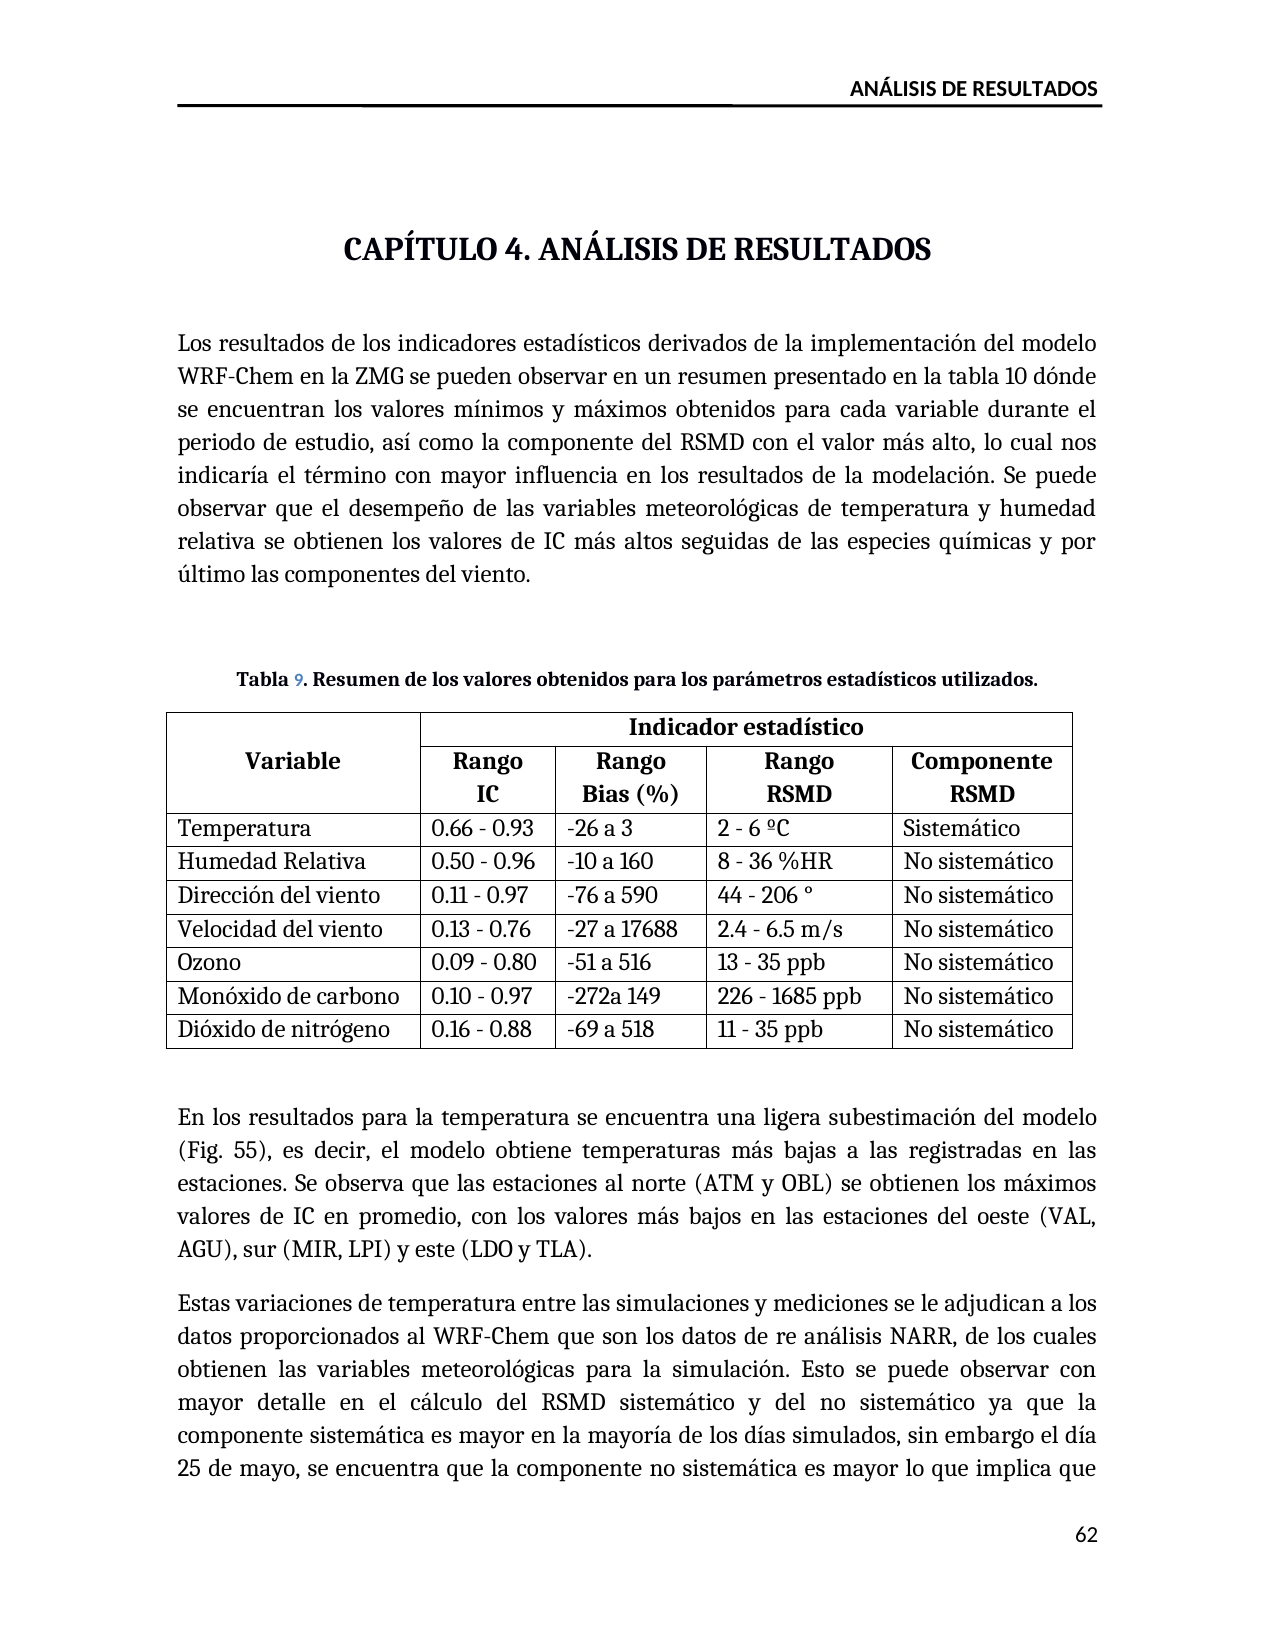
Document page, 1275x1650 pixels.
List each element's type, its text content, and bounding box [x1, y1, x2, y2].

table_cell 0.11 - 0.97 [421, 881, 555, 913]
table_cell 2 - 6 ºC [707, 814, 892, 846]
table_cell -272a 149 [556, 982, 706, 1014]
table_cell Sistemático [893, 814, 1072, 846]
table_cell Velocidad del viento [167, 915, 420, 947]
table_cell No sistemático [893, 982, 1072, 1014]
table_cell 44 - 206 ° [707, 881, 892, 913]
table_cell 0.50 - 0.96 [421, 847, 555, 880]
subtitle CAPÍTULO 4. ANÁLISIS DE RESULTADOS [177, 231, 1098, 269]
table_cell No sistemático [893, 881, 1072, 913]
table_cell Dirección del viento [167, 881, 420, 913]
table_cell -26 a 3 [556, 814, 706, 846]
table_cell Ozono [167, 948, 420, 981]
table_cell Humedad Relativa [167, 847, 420, 880]
table_cell 0.10 - 0.97 [421, 982, 555, 1014]
table_cell No sistemático [893, 1015, 1072, 1048]
table_cell Monóxido de carbono [167, 982, 420, 1014]
table_header Variable [167, 713, 420, 812]
table_cell -10 a 160 [556, 847, 706, 880]
text Tabla 9. Resumen de los valores obtenidos para los parámetros estadísticos utilizados. [177, 667, 1098, 691]
table_cell 0.09 - 0.80 [421, 948, 555, 981]
table_header Indicador estadístico [421, 713, 1072, 746]
table_cell No sistemático [893, 915, 1072, 947]
table_cell Dióxido de nitrógeno [167, 1015, 420, 1048]
table_cell Componente RSMD [893, 747, 1072, 812]
table_cell 0.13 - 0.76 [421, 915, 555, 947]
table_cell 0.66 - 0.93 [421, 814, 555, 846]
table_cell Rango RSMD [707, 747, 892, 812]
table_cell No sistemático [893, 948, 1072, 981]
table_cell Rango IC [421, 747, 555, 812]
table_cell No sistemático [893, 847, 1072, 880]
table_cell 2.4 - 6.5 m/s [707, 915, 892, 947]
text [177, 1289, 1098, 1483]
table_cell -69 a 518 [556, 1015, 706, 1048]
table_cell 8 - 36 %HR [707, 847, 892, 880]
table_cell -51 a 516 [556, 948, 706, 981]
text En los resultados para la temperatura se encuentra una ligera subestimación del modelo (Fig. 55), es decir, el modelo obtiene temperaturas más bajas a las registradas en las estaciones. Se observa que las estaciones al norte (ATM y OBL) se obtienen los máximos valores de IC en promedio, con los valores más bajos en las estaciones del oeste (VAL, AGU), sur (MIR, LPI) y este (LDO y TLA). [177, 1103, 1098, 1264]
table_cell Rango Bias (%) [556, 747, 706, 812]
table_cell 11 - 35 ppb [707, 1015, 892, 1048]
table_cell -76 a 590 [556, 881, 706, 913]
table_cell 226 - 1685 ppb [707, 982, 892, 1014]
table_cell Temperatura [167, 814, 420, 846]
table_cell -27 a 17688 [556, 915, 706, 947]
text Los resultados de los indicadores estadísticos derivados de la implementación del modelo WRF-Chem en la ZMG se pueden observar en un resumen presentado en la tabla 10 dónde se encuentran los valores mínimos y máximos obtenidos para cada variable durante el periodo de estudio, así como la componente del RSMD con el valor más alto, lo cual nos indicaría el término con mayor influencia en los resultados de la modelación. Se puede observar que el desempeño de las variables meteorológicas de temperatura y humedad relativa se obtienen los valores de IC más altos seguidas de las especies químicas y por último las componentes del viento. [177, 328, 1098, 588]
table_cell 0.16 - 0.88 [421, 1015, 555, 1048]
table_cell 13 - 35 ppb [707, 948, 892, 981]
